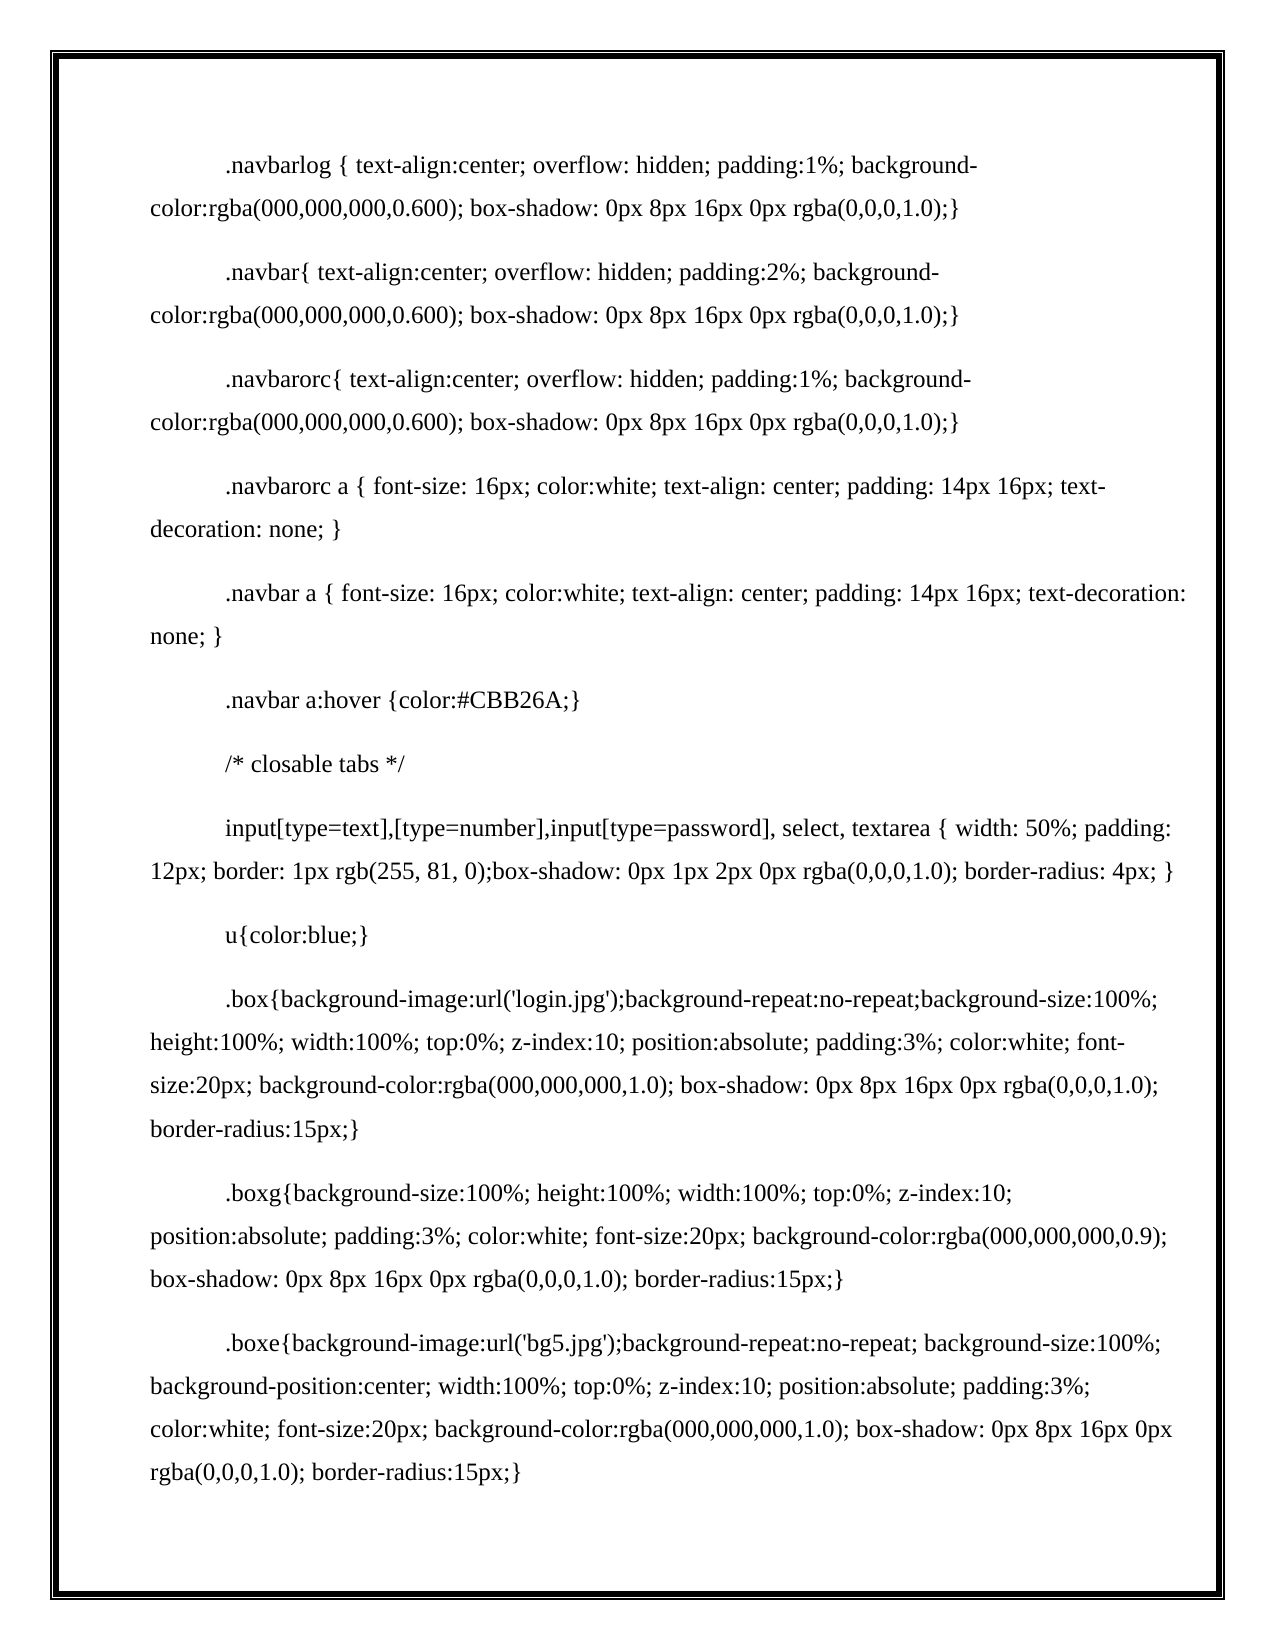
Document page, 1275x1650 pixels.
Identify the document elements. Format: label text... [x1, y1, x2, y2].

text .boxe{background-image:url('bg5.jpg');background-repeat:no-repeat; background-size:100%; background-position:center; width:100%; top:0%; z-index:10; position:absolute; padding:3%; color:white; font-size:20px; background-color:rgba(000,000,000,1.0); box-shadow: 0px 8px 16px 0px rgba(0,0,0,1.0); border-radius:15px;} [150, 1328, 1196, 1486]
text .navbarorc{ text-align:center; overflow: hidden; padding:1%; background-color:rgba(000,000,000,0.600); box-shadow: 0px 8px 16px 0px rgba(0,0,0,1.0);} [150, 364, 1196, 436]
text .navbar a { font-size: 16px; color:white; text-align: center; padding: 14px 16px; text-decoration: none; } [150, 578, 1196, 650]
text input[type=text],[type=number],input[type=password], select, textarea { width: 50%; padding: 12px; border: 1px rgb(255, 81, 0);box-shadow: 0px 1px 2px 0px rgba(0,0,0,1.0); border-radius: 4px; } [150, 813, 1196, 885]
text .boxg{background-size:100%; height:100%; width:100%; top:0%; z-index:10; position:absolute; padding:3%; color:white; font-size:20px; background-color:rgba(000,000,000,0.9); box-shadow: 0px 8px 16px 0px rgba(0,0,0,1.0); border-radius:15px;} [150, 1178, 1196, 1293]
text u{color:blue;} [150, 920, 1196, 949]
text .navbarorc a { font-size: 16px; color:white; text-align: center; padding: 14px 16px; text-decoration: none; } [150, 471, 1196, 543]
text .navbar{ text-align:center; overflow: hidden; padding:2%; background-color:rgba(000,000,000,0.600); box-shadow: 0px 8px 16px 0px rgba(0,0,0,1.0);} [150, 257, 1196, 329]
text /* closable tabs */ [150, 749, 1196, 778]
text .navbar a:hover {color:#CBB26A;} [150, 685, 1196, 714]
text .box{background-image:url('login.jpg');background-repeat:no-repeat;background-size:100%; height:100%; width:100%; top:0%; z-index:10; position:absolute; padding:3%; color:white; font-size:20px; background-color:rgba(000,000,000,1.0); box-shadow: 0px 8px 16px 0px rgba(0,0,0,1.0); border-radius:15px;} [150, 984, 1196, 1142]
text .navbarlog { text-align:center; overflow: hidden; padding:1%; background-color:rgba(000,000,000,0.600); box-shadow: 0px 8px 16px 0px rgba(0,0,0,1.0);} [150, 150, 1196, 222]
